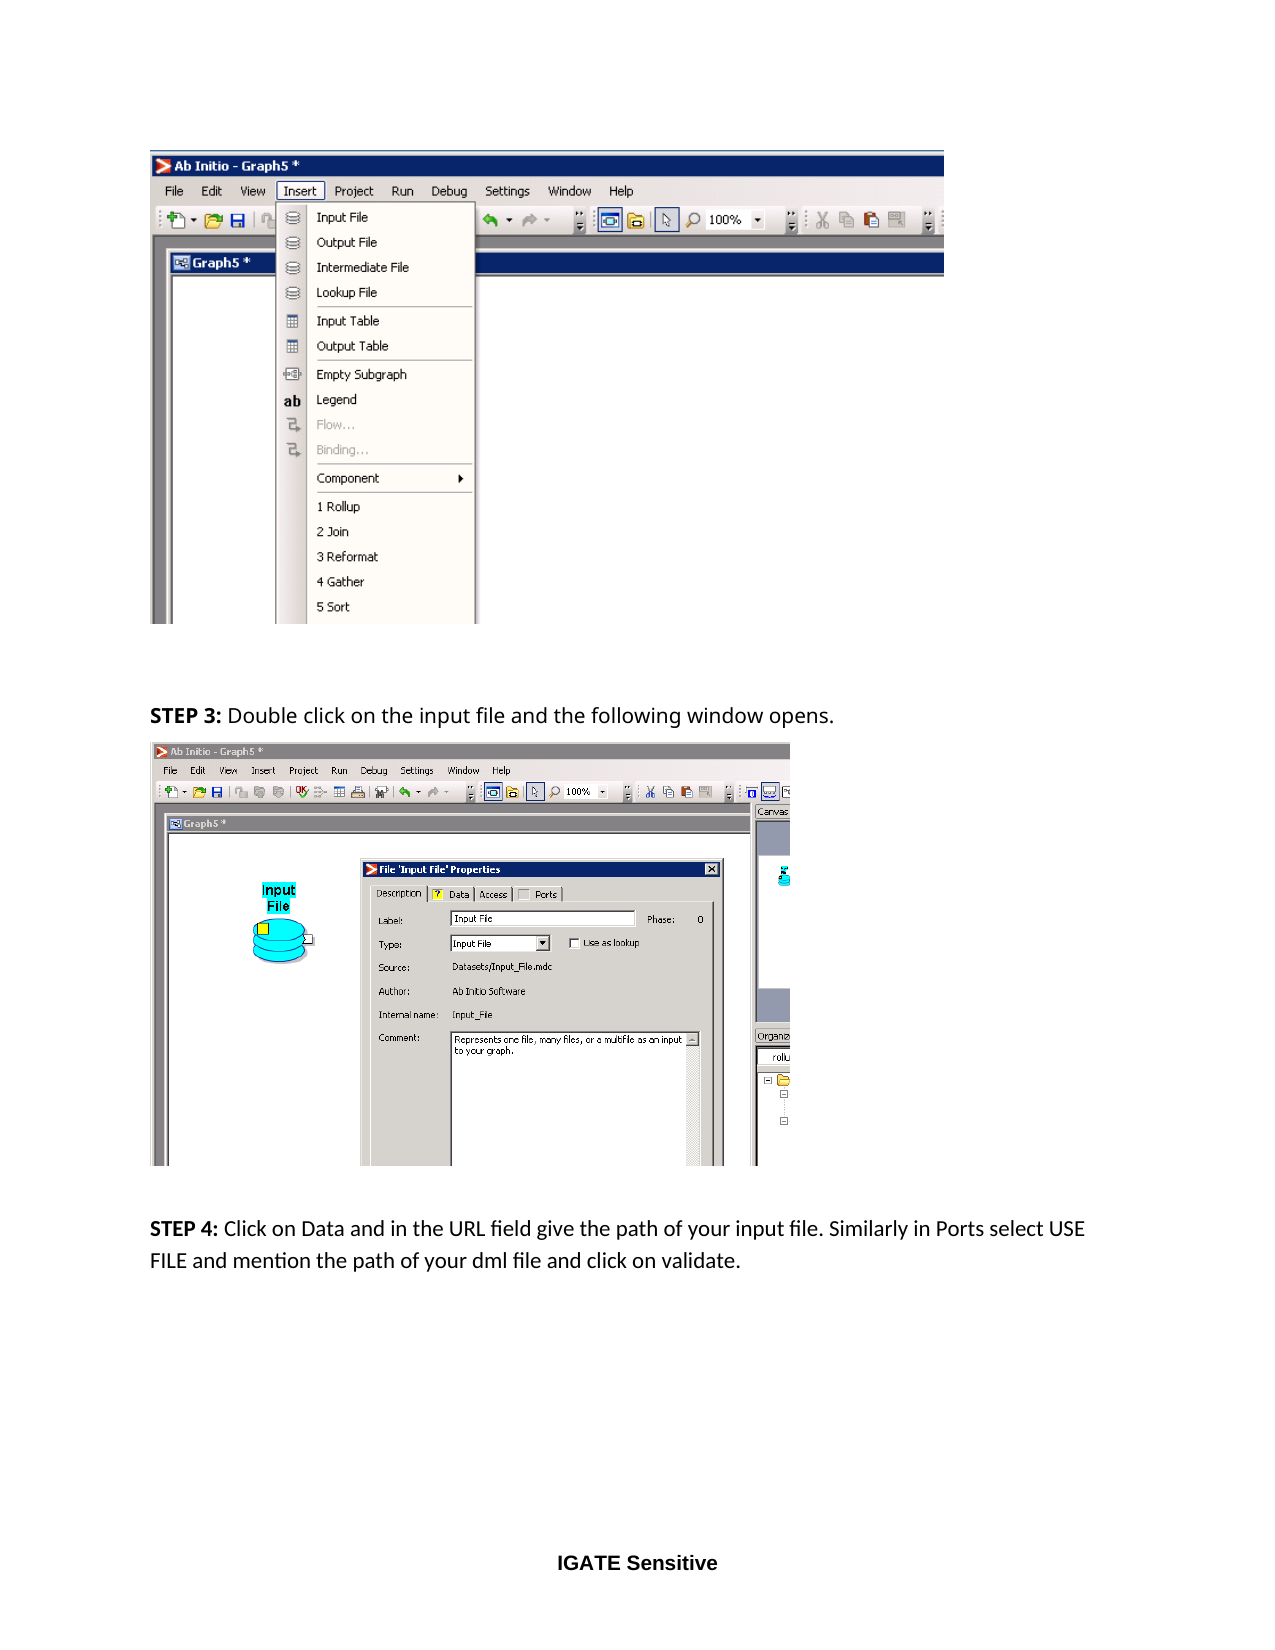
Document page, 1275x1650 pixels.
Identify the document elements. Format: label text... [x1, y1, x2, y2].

picture [150, 150, 944, 624]
picture [150, 742, 790, 1166]
list STEP 3: Double click on the input file and the following window opens. [150, 701, 1125, 730]
text STEP 4: Click on Data and in the URL field give the path of your input file. Similarly in Ports select USE FILE and mention the path of your dml file and click on validate. [150, 1214, 1125, 1275]
